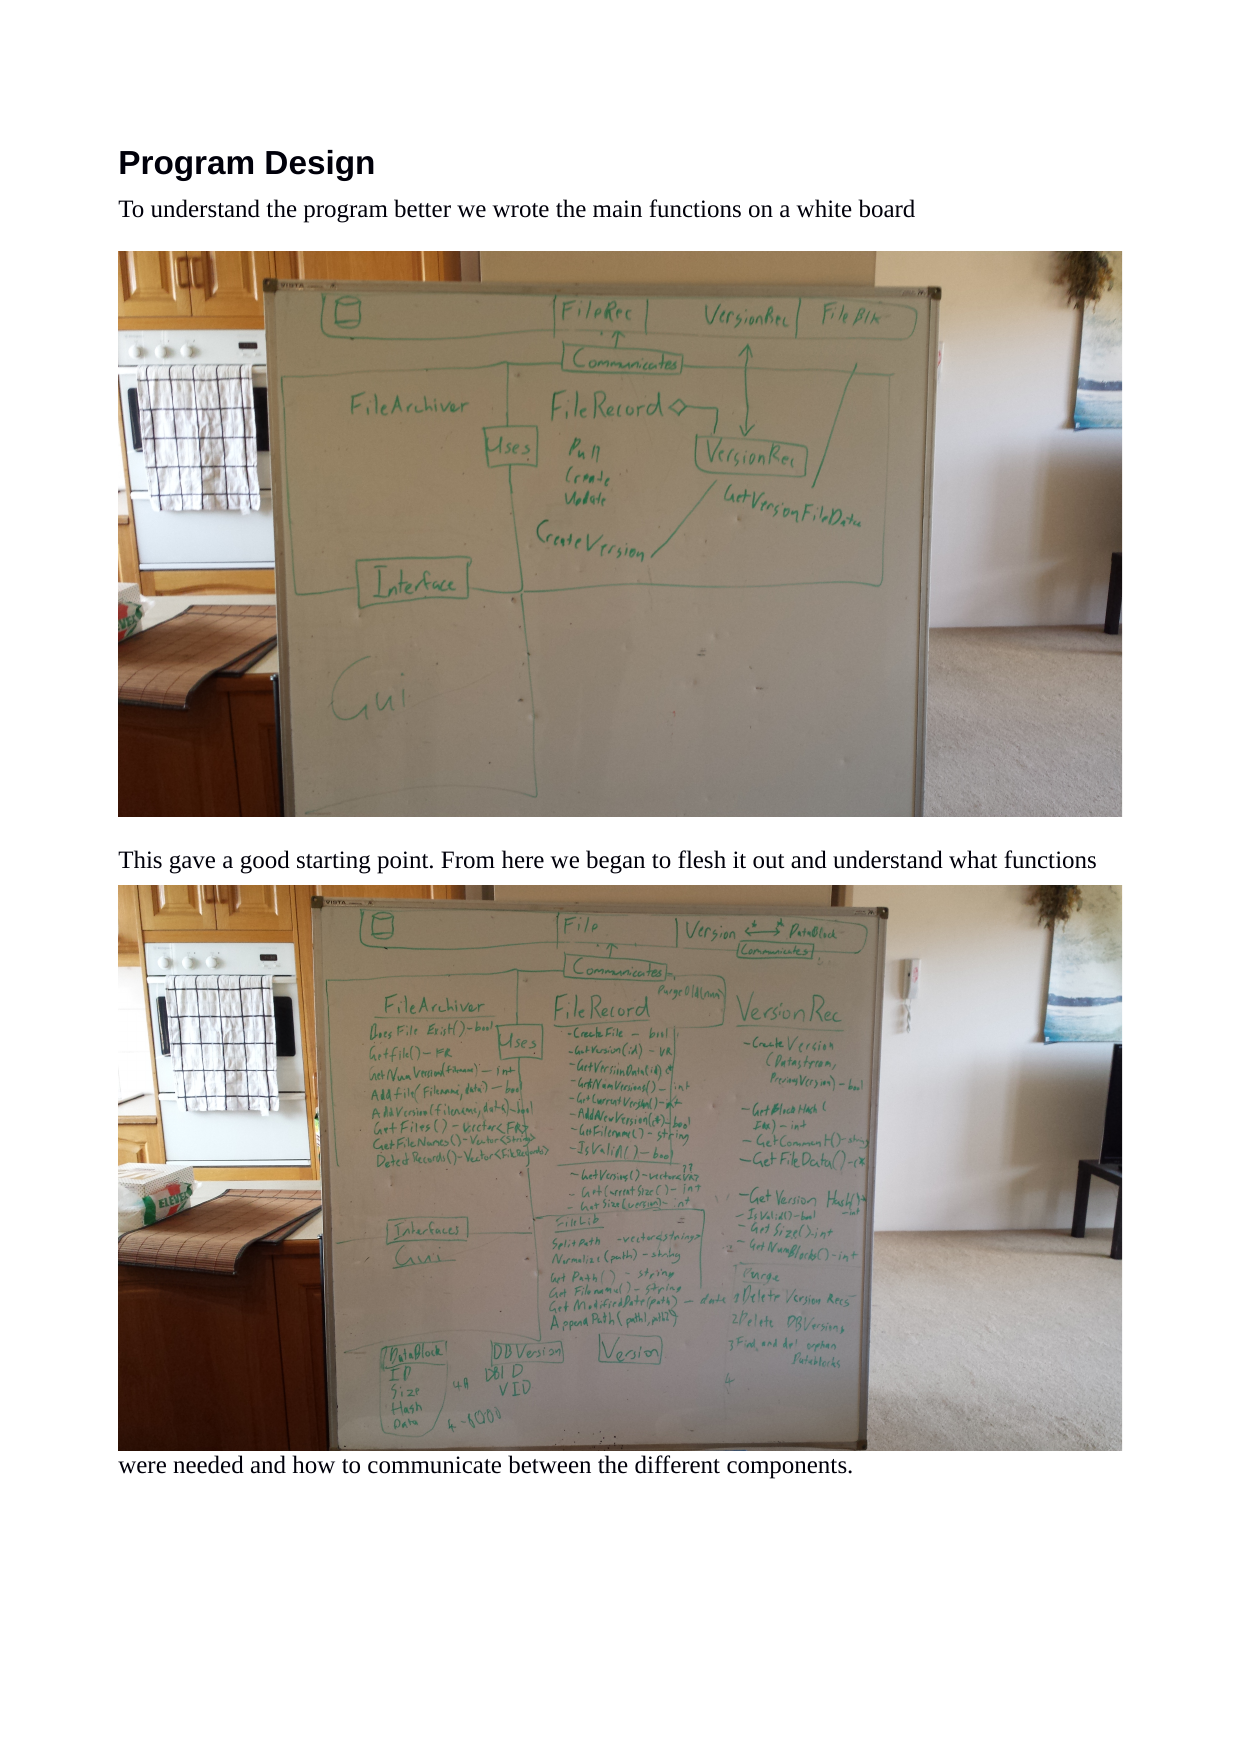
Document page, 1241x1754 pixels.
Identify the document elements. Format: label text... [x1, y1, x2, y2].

picture [118, 885, 1123, 1451]
subtitle Program Design [118, 143, 1122, 182]
picture [118, 251, 1123, 817]
text This gave a good starting point. From here we began to flesh it out and understand what functions were needed and how to communicate between the different components. [118, 845, 1122, 885]
text This gave a good starting point. From here we began to flesh it out and understand what functions were needed and how to communicate between the different components. [118, 1451, 1122, 1479]
text To understand the program better we wrote the main functions on a white board [118, 194, 1122, 223]
